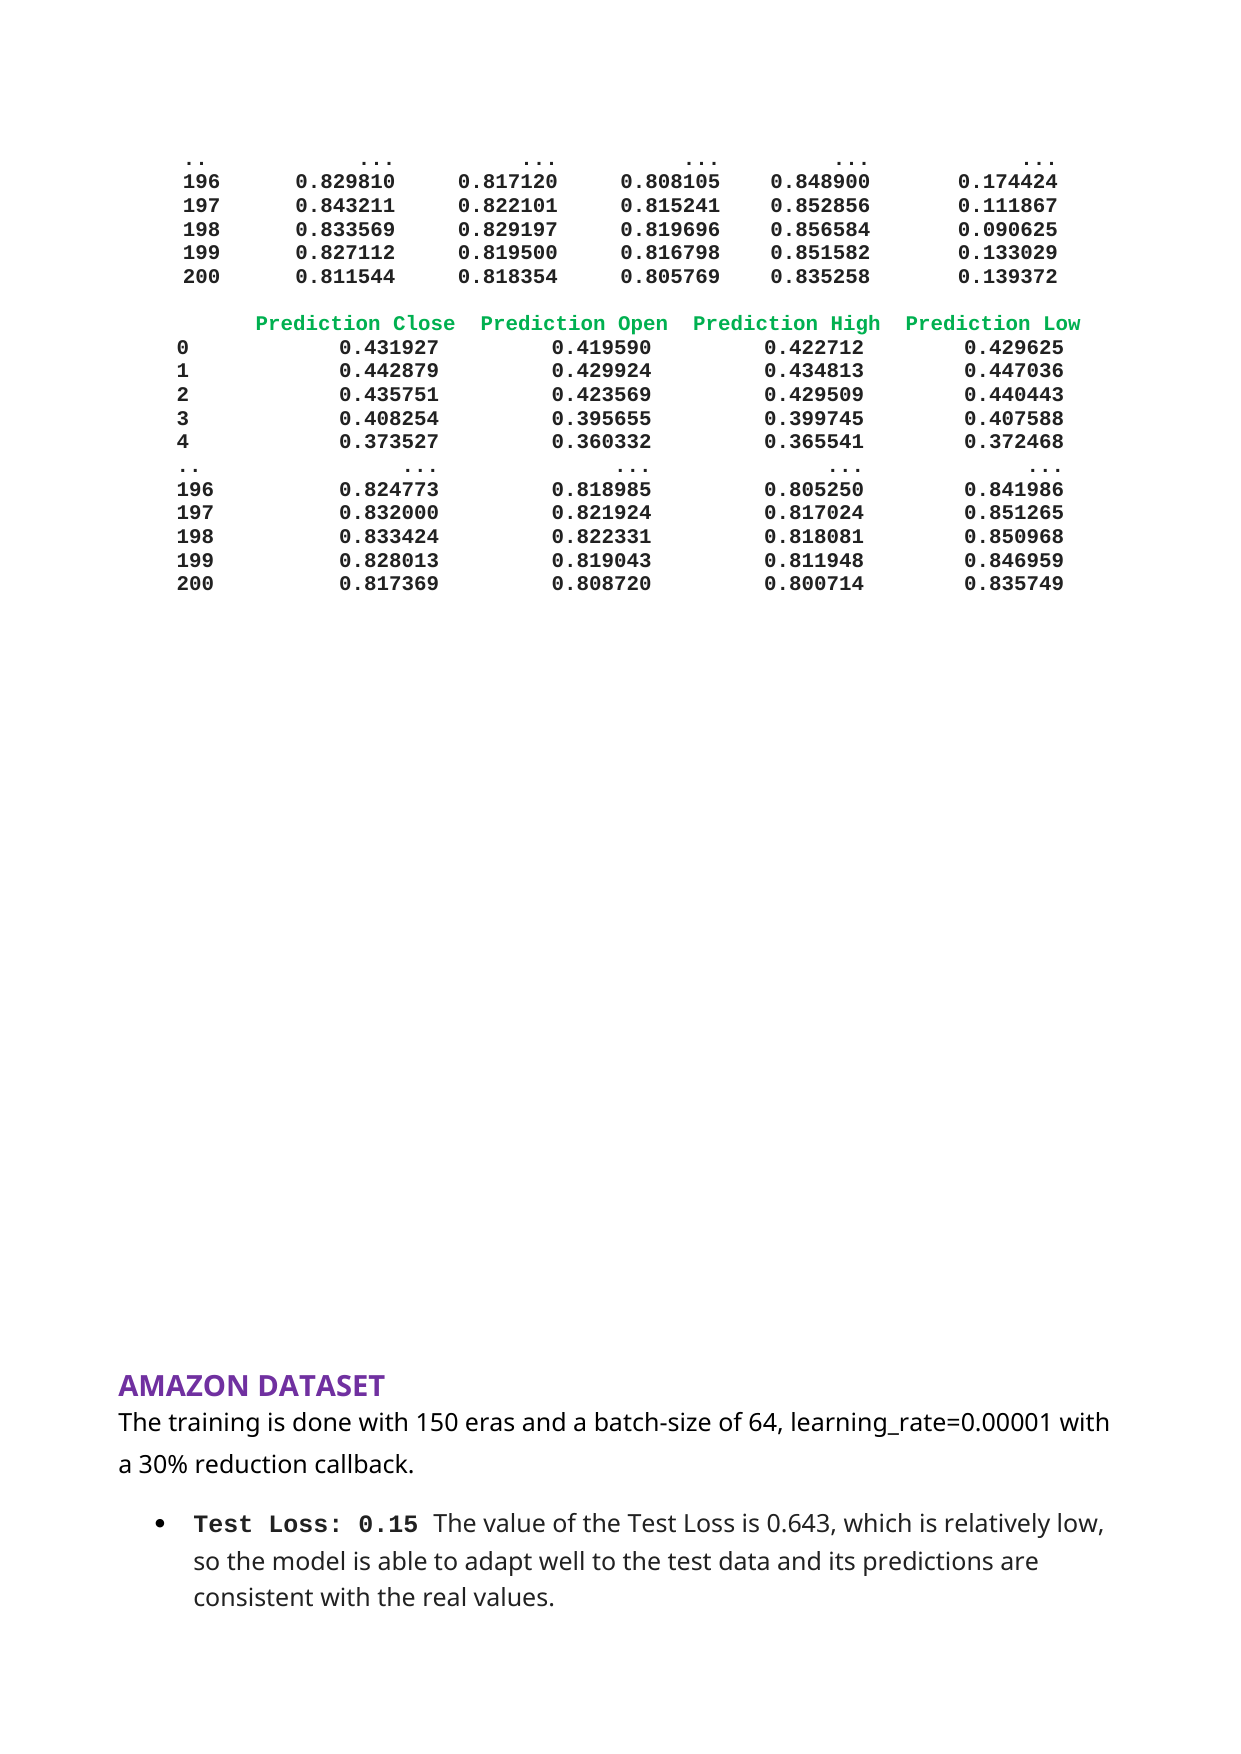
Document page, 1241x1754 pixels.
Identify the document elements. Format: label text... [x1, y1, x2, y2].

text 196 0.829810 0.817120 0.808105 0.848900 0.174424 [118, 171, 1122, 195]
text 198 0.833424 0.822331 0.818081 0.850968 [118, 526, 1122, 549]
text 197 0.843211 0.822101 0.815241 0.852856 0.111867 [118, 195, 1122, 218]
text AMAZON DATASET [118, 1365, 1122, 1404]
text Prediction Close Prediction Open Prediction High Prediction Low [118, 313, 1122, 337]
text 0 0.431927 0.419590 0.422712 0.429625 [118, 337, 1122, 360]
text 2 0.435751 0.423569 0.429509 0.440443 [118, 384, 1122, 408]
list Test Loss: 0.15 The value of the Test Loss is 0.643, which is relatively low, so the model is able to adapt well to the test data and its predictions are consistent with the real values. [156, 1506, 1122, 1614]
text .. ... ... ... ... ... [118, 148, 1122, 171]
text 197 0.832000 0.821924 0.817024 0.851265 [118, 502, 1122, 526]
text 1 0.442879 0.429924 0.434813 0.447036 [118, 360, 1122, 384]
text 198 0.833569 0.829197 0.819696 0.856584 0.090625 [118, 218, 1122, 242]
text 4 0.373527 0.360332 0.365541 0.372468 [118, 431, 1122, 455]
text 3 0.408254 0.395655 0.399745 0.407588 [118, 408, 1122, 431]
text 200 0.811544 0.818354 0.805769 0.835258 0.139372 [118, 266, 1122, 289]
text 196 0.824773 0.818985 0.805250 0.841986 [118, 479, 1122, 502]
text 199 0.827112 0.819500 0.816798 0.851582 0.133029 [118, 242, 1122, 266]
text 200 0.817369 0.808720 0.800714 0.835749 [118, 573, 1122, 597]
text The training is done with 150 eras and a batch-size of 64, learning_rate=0.00001 with a 30% reduction callback. [118, 1404, 1122, 1481]
text .. ... ... ... ... [118, 455, 1122, 479]
text 199 0.828013 0.819043 0.811948 0.846959 [118, 549, 1122, 573]
